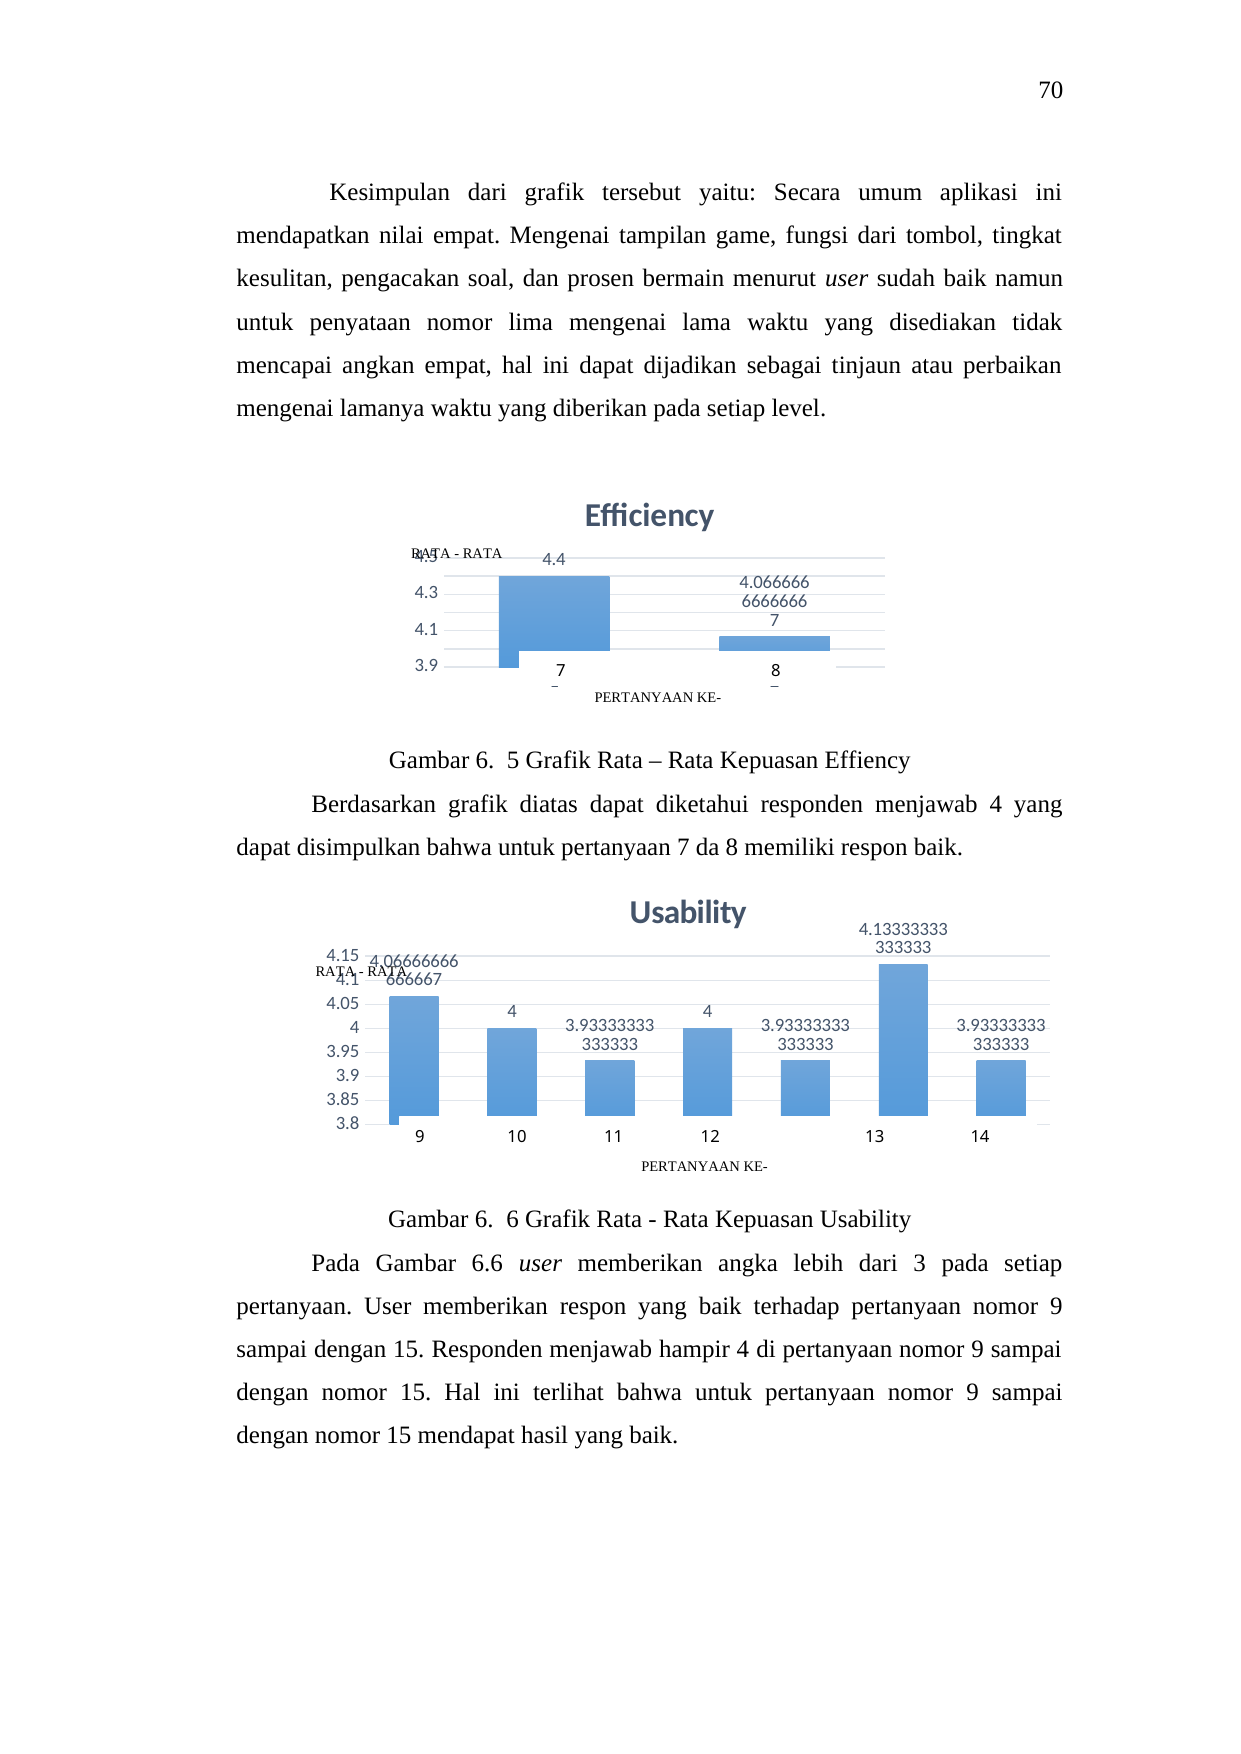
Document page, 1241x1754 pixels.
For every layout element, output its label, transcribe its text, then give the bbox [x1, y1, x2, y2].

text Gambar 6. 5 Grafik Rata – Rata Kepuasan Effiency [236, 746, 1063, 774]
text Kesimpulan dari grafik tersebut yaitu: Secara umum aplikasi ini mendapatkan nilai empat. Mengenai tampilan game, fungsi dari tombol, tingkat kesulitan, pengacakan soal, dan prosen bermain menurut user sudah baik namun untuk penyataan nomor lima mengenai lama waktu yang disediakan tidak mencapai angkan empat, hal ini dapat dijadikan sebagai tinjaun atau perbaikan mengenai lamanya waktu yang diberikan pada setiap level. [236, 177, 1063, 422]
text Berdasarkan grafik diatas dapat diketahui responden menjawab 4 yang dapat disimpulkan bahwa untuk pertanyaan 7 da 8 memiliki respon baik. [236, 789, 1063, 861]
text Pada Gambar 6.6 user memberikan angka lebih dari 3 pada setiap pertanyaan. User memberikan respon yang baik terhadap pertanyaan nomor 9 sampai dengan 15. Responden menjawab hampir 4 di pertanyaan nomor 9 sampai dengan nomor 15. Hal ini terlihat bahwa untuk pertanyaan nomor 9 sampai dengan nomor 15 mendapat hasil yang baik. [236, 1248, 1063, 1449]
text Gambar 6. 6 Grafik Rata - Rata Kepuasan Usability [236, 1204, 1063, 1233]
